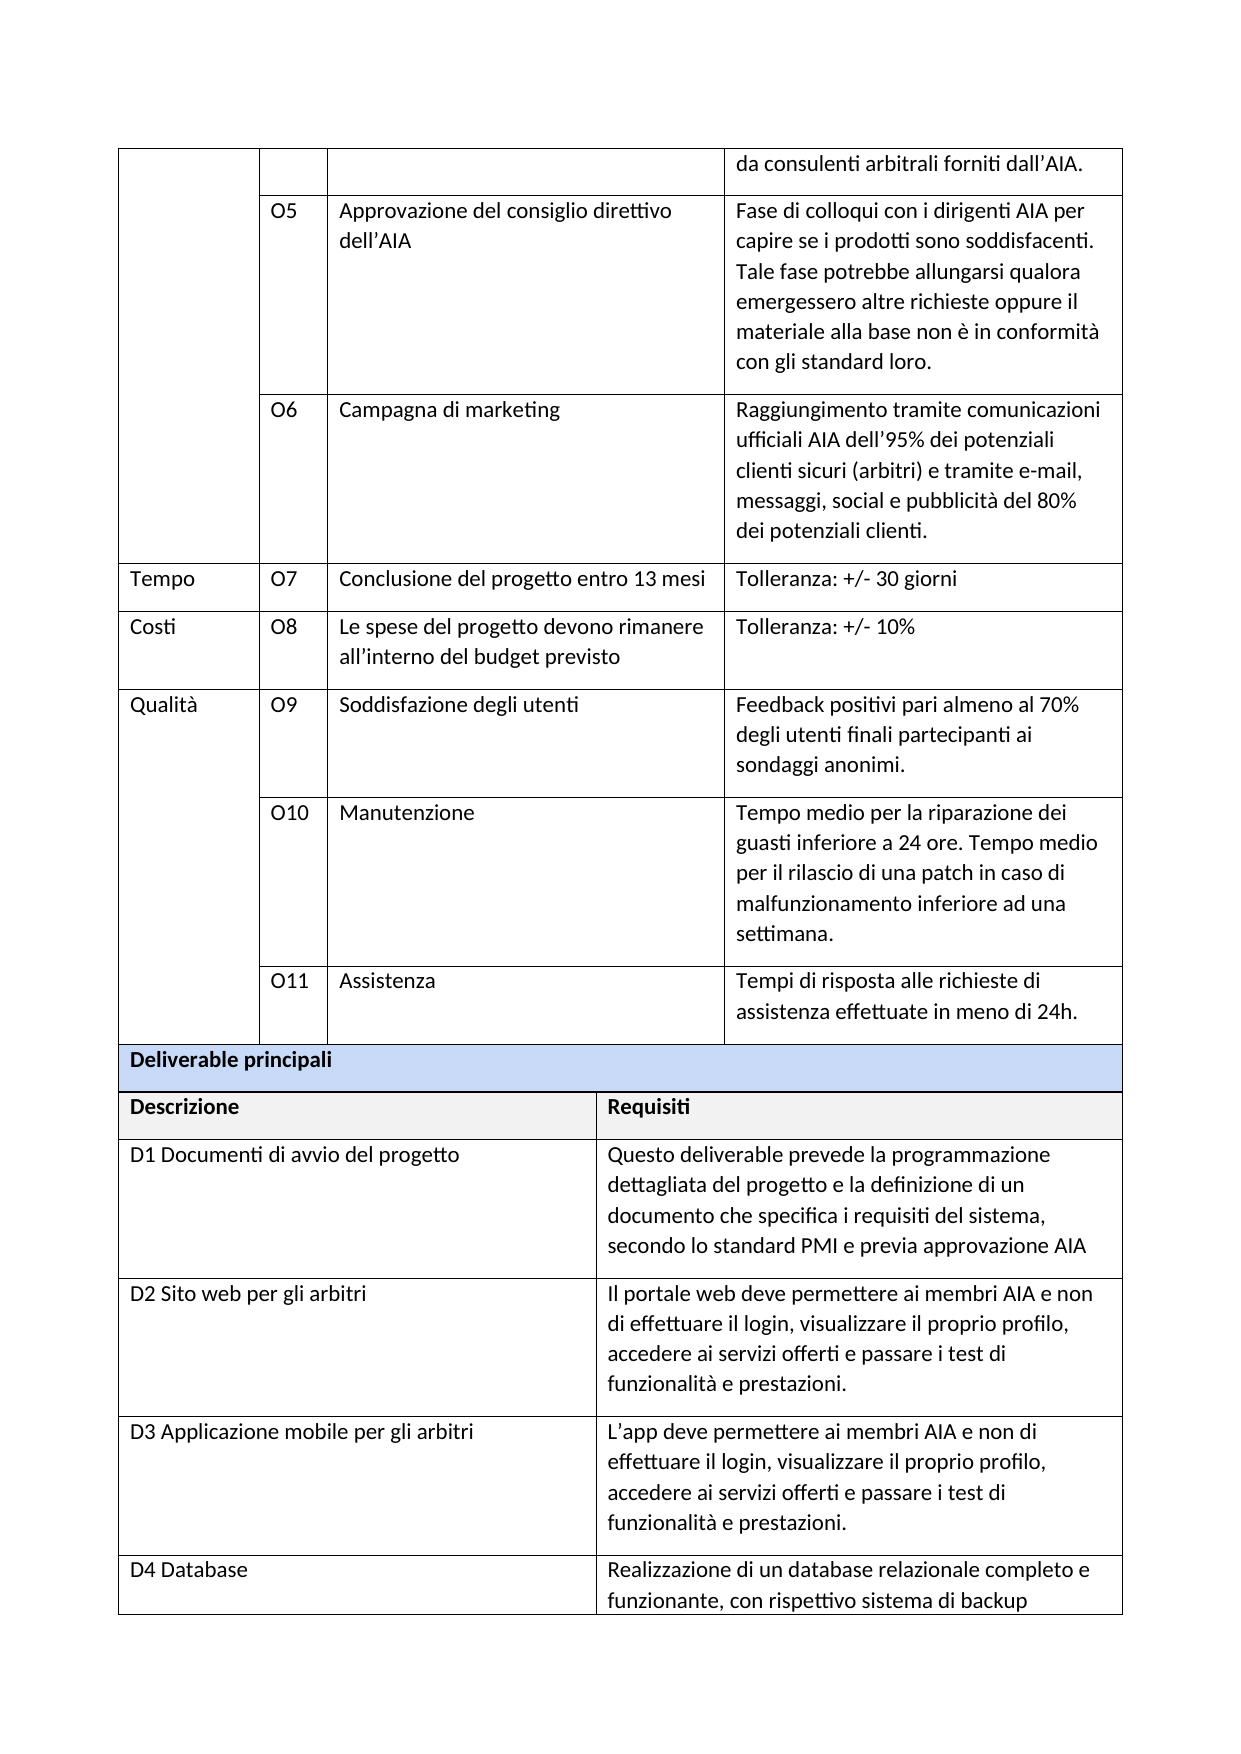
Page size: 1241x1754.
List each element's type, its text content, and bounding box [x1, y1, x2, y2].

table_cell Le spese del progetto devono rimanere all’interno del budget previsto [328, 612, 724, 689]
table_cell Tempi di risposta alle richieste di assistenza effettuate in meno di 24h. [725, 967, 1122, 1044]
table_cell D4 Database [119, 1556, 596, 1614]
table_cell O11 [260, 967, 327, 1044]
table_cell Descrizione [119, 1093, 596, 1139]
table_cell Feedback positivi pari almeno al 70% degli utenti finali partecipanti ai sondaggi anonimi. [725, 690, 1122, 797]
table_cell Tolleranza: +/- 10% [725, 612, 1122, 689]
table_cell Deliverable principali [119, 1045, 1122, 1091]
table_cell Il portale web deve permettere ai membri AIA e non di effettuare il login, visualizzare il proprio profilo, accedere ai servizi offerti e passare i test di funzionalità e prestazioni. [597, 1279, 1122, 1416]
table_cell Conclusione del progetto entro 13 mesi [328, 564, 724, 611]
table_cell O6 [260, 395, 327, 563]
table_cell Raggiungimento tramite comunicazioni ufficiali AIA dell’95% dei potenziali clienti sicuri (arbitri) e tramite e-mail, messaggi, social e pubblicità del 80% dei potenziali clienti. [725, 395, 1122, 563]
table_cell O5 [260, 196, 327, 394]
table_cell Assistenza [328, 967, 724, 1044]
table_cell Questo deliverable prevede la programmazione dettagliata del progetto e la definizione di un documento che specifica i requisiti del sistema, secondo lo standard PMI e previa approvazione AIA [597, 1140, 1122, 1278]
table_cell O7 [260, 564, 327, 611]
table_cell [328, 149, 724, 195]
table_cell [597, 1556, 1122, 1614]
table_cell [725, 149, 1122, 195]
table_cell Soddisfazione degli utenti [328, 690, 724, 797]
table_cell Costi [119, 612, 259, 689]
table_cell L’app deve permettere ai membri AIA e non di effettuare il login, visualizzare il proprio profilo, accedere ai servizi offerti e passare i test di funzionalità e prestazioni. [597, 1417, 1122, 1554]
table_cell Fase di colloqui con i dirigenti AIA per capire se i prodotti sono soddisfacenti. Tale fase potrebbe allungarsi qualora emergessero altre richieste oppure il materiale alla base non è in conformità con gli standard loro. [725, 196, 1122, 394]
table_cell D1 Documenti di avvio del progetto [119, 1140, 596, 1278]
table_cell Campagna di marketing [328, 395, 724, 563]
table_cell Manutenzione [328, 798, 724, 966]
table_cell Requisiti [597, 1093, 1122, 1139]
table_cell Tempo [119, 564, 259, 611]
table_cell D3 Applicazione mobile per gli arbitri [119, 1417, 596, 1554]
table_cell Tolleranza: +/- 30 giorni [725, 564, 1122, 611]
table_cell O9 [260, 690, 327, 797]
table_cell Tempo medio per la riparazione dei guasti inferiore a 24 ore. Tempo medio per il rilascio di una patch in caso di malfunzionamento inferiore ad una settimana. [725, 798, 1122, 966]
table_cell Approvazione del consiglio direttivo dell’AIA [328, 196, 724, 394]
table_cell D2 Sito web per gli arbitri [119, 1279, 596, 1416]
table_cell O4 [260, 149, 327, 195]
table_cell O8 [260, 612, 327, 689]
table_cell O10 [260, 798, 327, 966]
table_cell Qualità [119, 690, 259, 1044]
